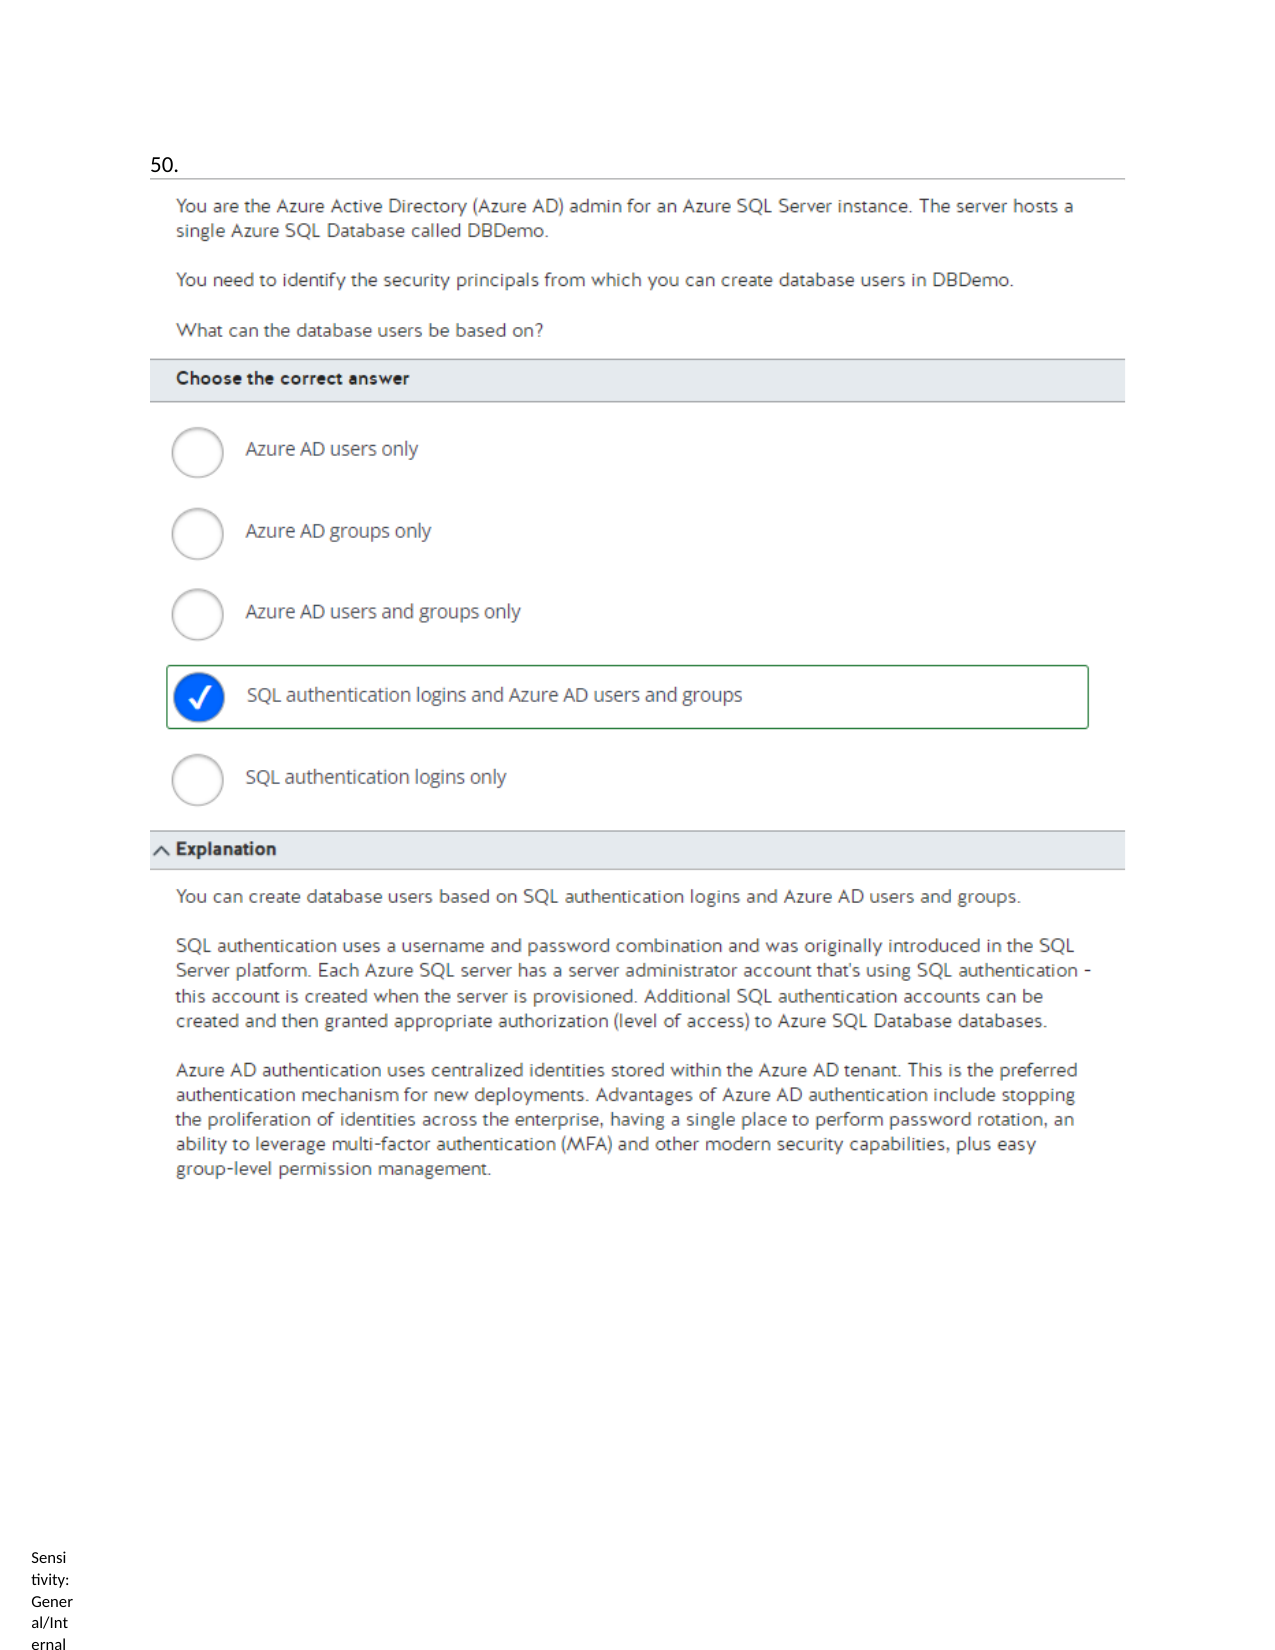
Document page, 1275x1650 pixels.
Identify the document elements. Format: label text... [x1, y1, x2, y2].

text 50. [150, 150, 1125, 178]
picture [150, 178, 1125, 1186]
